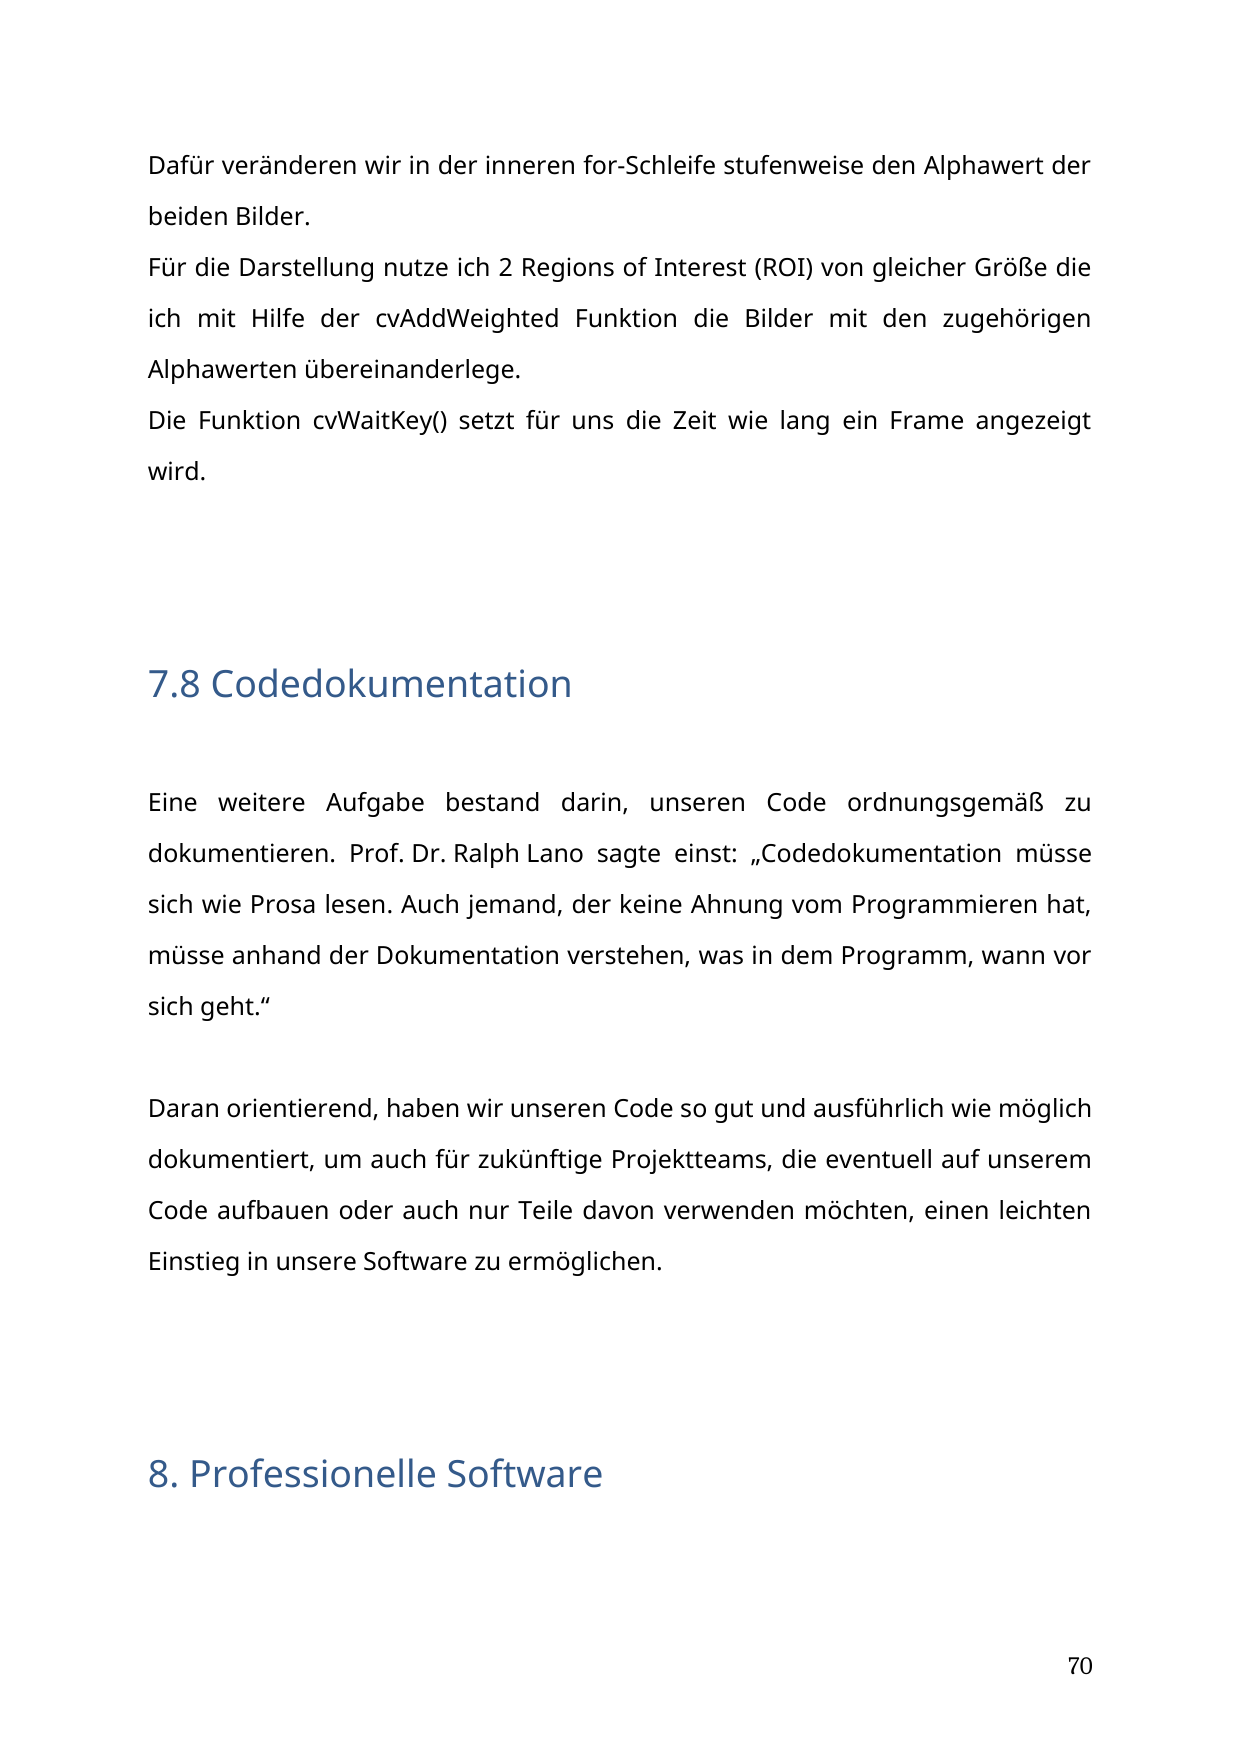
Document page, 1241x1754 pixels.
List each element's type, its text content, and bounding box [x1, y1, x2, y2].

text Für die Darstellung nutze ich 2 Regions of Interest (ROI) von gleicher Größe die ich mit Hilfe der cvAddWeighted Funktion die Bilder mit den zugehörigen Alphawerten übereinanderlege. [148, 250, 1093, 386]
text Eine weitere Aufgabe bestand darin, unseren Code ordnungsgemäß zu dokumentieren. Prof. Dr. Ralph Lano sagte einst: „Codedokumentation müsse sich wie Prosa lesen. Auch jemand, der keine Ahnung vom Programmieren hat, müsse anhand der Dokumentation verstehen, was in dem Programm, wann vor sich geht.“ [148, 784, 1093, 1023]
subtitle 8. Professionelle Software [148, 1447, 1093, 1498]
subtitle 7.8 Codedokumentation [148, 657, 1093, 708]
text Dafür veränderen wir in der inneren for-Schleife stufenweise den Alphawert der beiden Bilder. [148, 148, 1093, 233]
text Daran orientierend, haben wir unseren Code so gut und ausführlich wie möglich dokumentiert, um auch für zukünftige Projektteams, die eventuell auf unserem Code aufbauen oder auch nur Teile davon verwenden möchten, einen leichten Einstieg in unsere Software zu ermöglichen. [148, 1091, 1093, 1278]
text Die Funktion cvWaitKey() setzt für uns die Zeit wie lang ein Frame angezeigt wird. [148, 403, 1093, 488]
